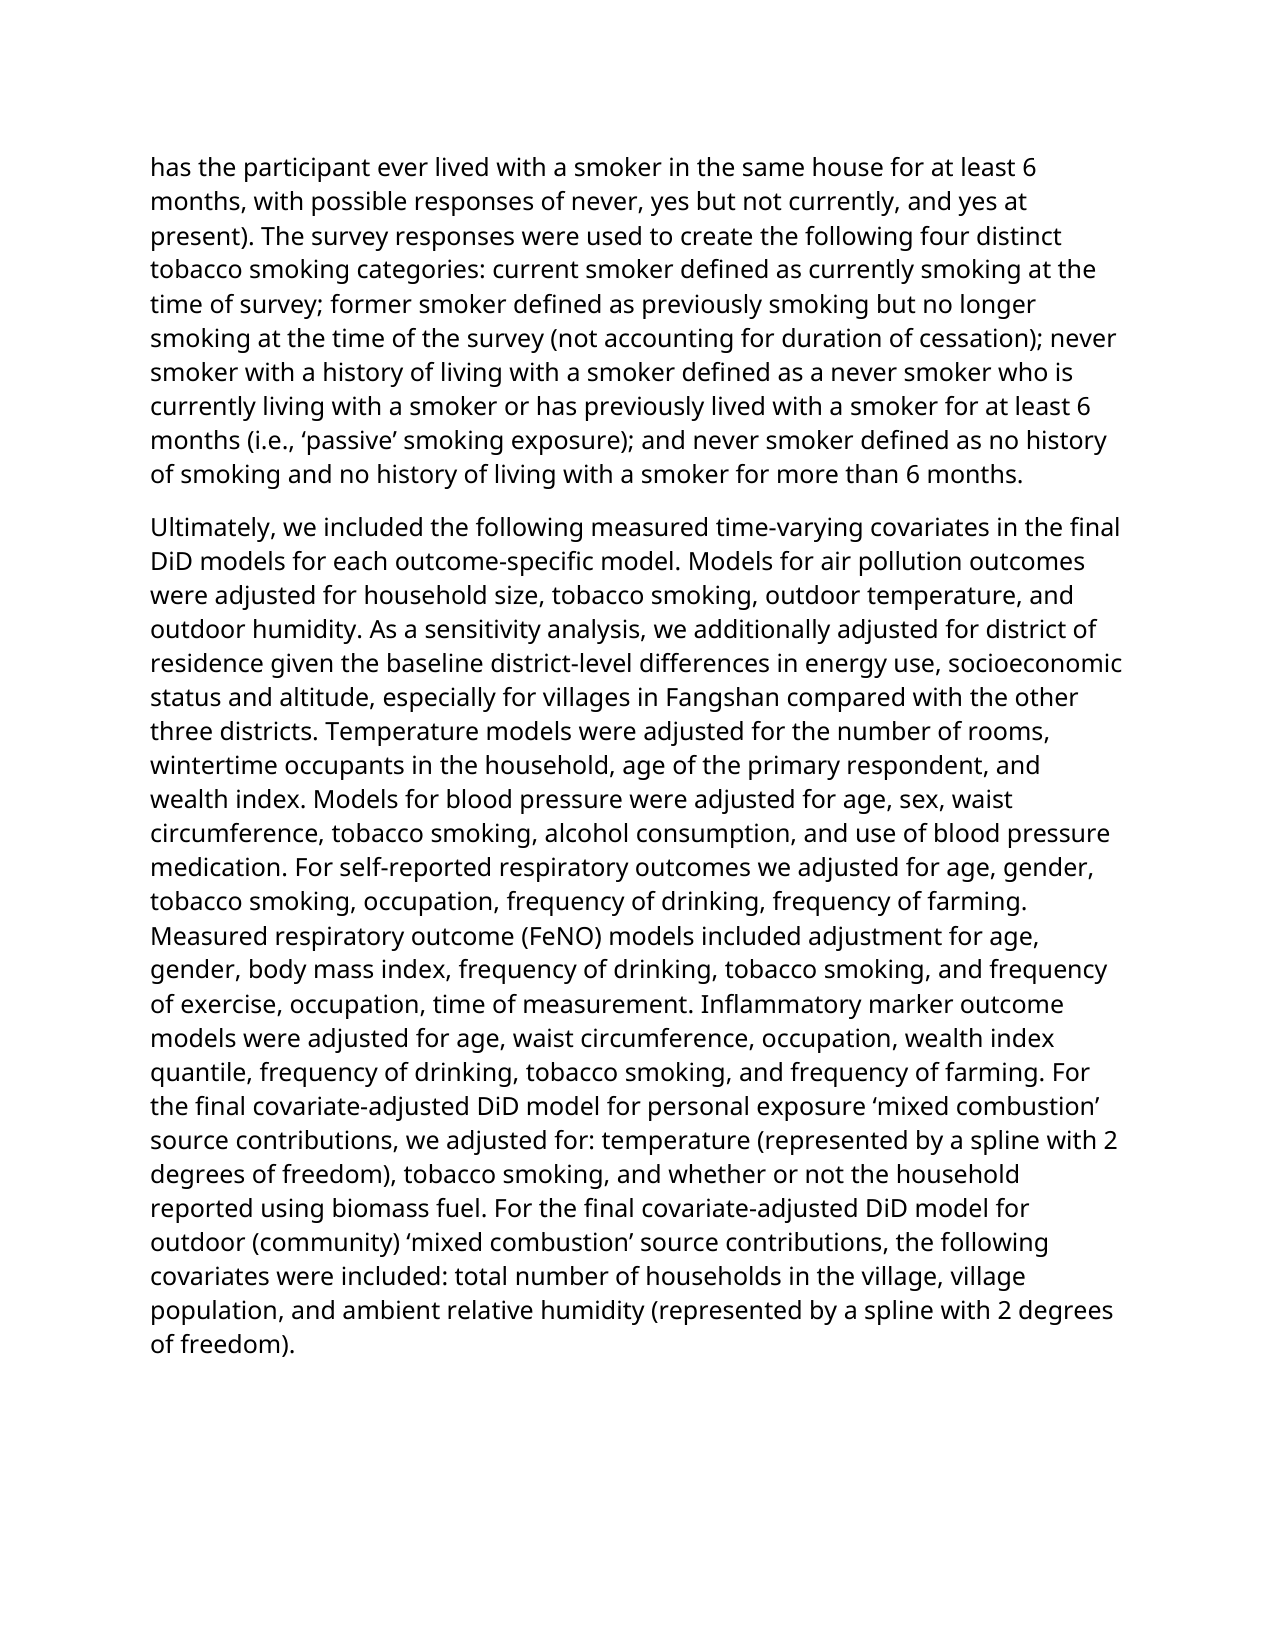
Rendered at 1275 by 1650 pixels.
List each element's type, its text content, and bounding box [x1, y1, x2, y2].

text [150, 150, 1125, 491]
text Ultimately, we included the following measured time-varying covariates in the final DiD models for each outcome-specific model. Models for air pollution outcomes were adjusted for household size, tobacco smoking, outdoor temperature, and outdoor humidity. As a sensitivity analysis, we additionally adjusted for district of residence given the baseline district-level differences in energy use, socioeconomic status and altitude, especially for villages in Fangshan compared with the other three districts. Temperature models were adjusted for the number of rooms, wintertime occupants in the household, age of the primary respondent, and wealth index. Models for blood pressure were adjusted for age, sex, waist circumference, tobacco smoking, alcohol consumption, and use of blood pressure medication. For self-reported respiratory outcomes we adjusted for age, gender, tobacco smoking, occupation, frequency of drinking, frequency of farming. Measured respiratory outcome (FeNO) models included adjustment for age, gender, body mass index, frequency of drinking, tobacco smoking, and frequency of exercise, occupation, time of measurement. Inflammatory marker outcome models were adjusted for age, waist circumference, occupation, wealth index quantile, frequency of drinking, tobacco smoking, and frequency of farming. For the final covariate-adjusted DiD model for personal exposure ‘mixed combustion’ source contributions, we adjusted for: temperature (represented by a spline with 2 degrees of freedom), tobacco smoking, and whether or not the household reported using biomass fuel. For the final covariate-adjusted DiD model for outdoor (community) ‘mixed combustion’ source contributions, the following covariates were included: total number of households in the village, village population, and ambient relative humidity (represented by a spline with 2 degrees of freedom). [150, 509, 1125, 1361]
